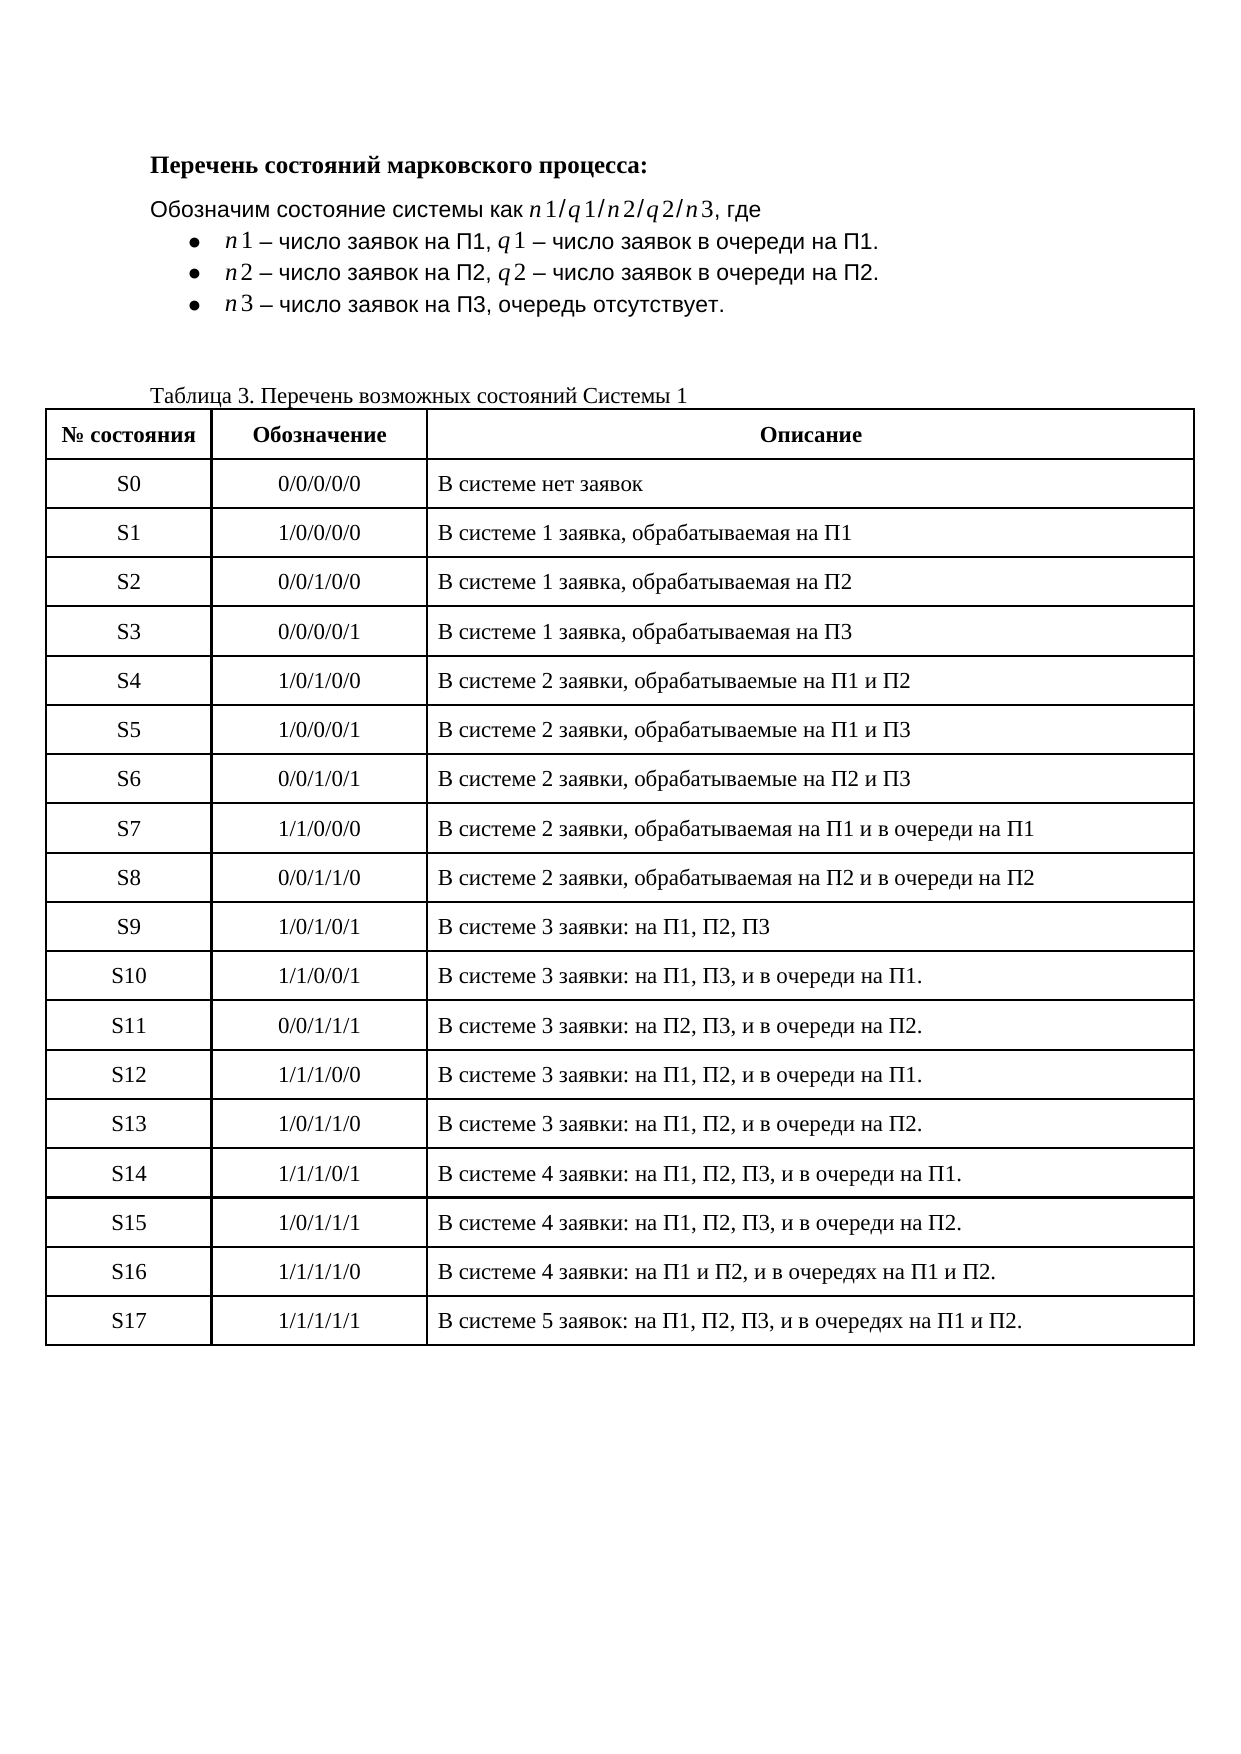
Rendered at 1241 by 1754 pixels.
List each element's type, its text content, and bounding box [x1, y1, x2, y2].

subtitle Перечень состояний марковского процесса: [150, 150, 1090, 179]
list – число заявок на П2, – число заявок в очереди на П2. [187, 258, 1090, 286]
table_cell В системе 1 заявка, обрабатываемая на П1 [428, 509, 1193, 556]
table_cell 0/0/1/1/1 [213, 1001, 426, 1049]
table_cell В системе 2 заявки, обрабатываемая на П1 и в очереди на П1 [428, 804, 1193, 852]
table_cell S6 [47, 755, 210, 802]
table_cell В системе 4 заявки: на П1, П2, П3, и в очереди на П1. [428, 1149, 1193, 1196]
table_cell S1 [47, 509, 210, 556]
table_cell 0/0/0/0/1 [213, 607, 426, 654]
table_header Описание [428, 410, 1193, 457]
table_cell 1/0/1/0/1 [213, 903, 426, 950]
table_cell 1/1/0/0/1 [213, 952, 426, 999]
table_header Обозначение [213, 410, 426, 457]
table_cell В системе 3 заявки: на П2, П3, и в очереди на П2. [428, 1001, 1193, 1049]
table_cell S15 [47, 1199, 210, 1246]
table_cell S3 [47, 607, 210, 654]
table_cell 1/1/1/0/1 [213, 1149, 426, 1196]
table_cell В системе 1 заявка, обрабатываемая на П2 [428, 558, 1193, 605]
table_cell 1/0/1/1/1 [213, 1199, 426, 1246]
table_cell 0/0/1/0/1 [213, 755, 426, 802]
table_cell В системе 2 заявки, обрабатываемые на П1 и П3 [428, 706, 1193, 753]
list – число заявок на П3, очередь отсутствует. [187, 290, 1090, 317]
table_cell 1/1/0/0/0 [213, 804, 426, 852]
table_cell В системе 5 заявок: на П1, П2, П3, и в очередях на П1 и П2. [428, 1297, 1193, 1344]
table_cell 0/0/1/1/0 [213, 854, 426, 901]
table_cell 1/0/1/0/0 [213, 657, 426, 704]
table_cell В системе 2 заявки, обрабатываемые на П2 и П3 [428, 755, 1193, 802]
table_cell В системе 3 заявки: на П1, П3, и в очереди на П1. [428, 952, 1193, 999]
table_cell S2 [47, 558, 210, 605]
table_cell 0/0/0/0/0 [213, 460, 426, 507]
table_cell S10 [47, 952, 210, 999]
table_cell S17 [47, 1297, 210, 1344]
table_cell S8 [47, 854, 210, 901]
table_cell В системе нет заявок [428, 460, 1193, 507]
table_cell 0/0/1/0/0 [213, 558, 426, 605]
text Обозначим состояние системы как , где [150, 196, 1090, 223]
table_cell В системе 1 заявка, обрабатываемая на П3 [428, 607, 1193, 654]
table_cell 1/1/1/1/0 [213, 1248, 426, 1295]
table_cell 1/0/0/0/0 [213, 509, 426, 556]
table_cell S13 [47, 1100, 210, 1147]
table_cell S11 [47, 1001, 210, 1049]
table_cell 1/0/0/0/1 [213, 706, 426, 753]
table_cell В системе 4 заявки: на П1 и П2, и в очередях на П1 и П2. [428, 1248, 1193, 1295]
table_cell В системе 3 заявки: на П1, П2, и в очереди на П2. [428, 1100, 1193, 1147]
table_cell В системе 4 заявки: на П1, П2, П3, и в очереди на П2. [428, 1199, 1193, 1246]
table_cell В системе 3 заявки: на П1, П2, и в очереди на П1. [428, 1051, 1193, 1098]
table_cell В системе 2 заявки, обрабатываемые на П1 и П2 [428, 657, 1193, 704]
table_cell 1/0/1/1/0 [213, 1100, 426, 1147]
list – число заявок на П1, – число заявок в очереди на П1. [187, 227, 1090, 254]
table_cell S16 [47, 1248, 210, 1295]
table_cell S12 [47, 1051, 210, 1098]
table_cell S0 [47, 460, 210, 507]
table_cell S14 [47, 1149, 210, 1196]
text Таблица 3. Перечень возможных состояний Системы 1 [150, 382, 1088, 408]
table_cell 1/1/1/0/0 [213, 1051, 426, 1098]
table_cell S4 [47, 657, 210, 704]
table_cell S7 [47, 804, 210, 852]
table_cell В системе 3 заявки: на П1, П2, П3 [428, 903, 1193, 950]
table_cell В системе 2 заявки, обрабатываемая на П2 и в очереди на П2 [428, 854, 1193, 901]
table_header № состояния [47, 410, 210, 457]
table_cell S9 [47, 903, 210, 950]
table_cell S5 [47, 706, 210, 753]
table_cell 1/1/1/1/1 [213, 1297, 426, 1344]
